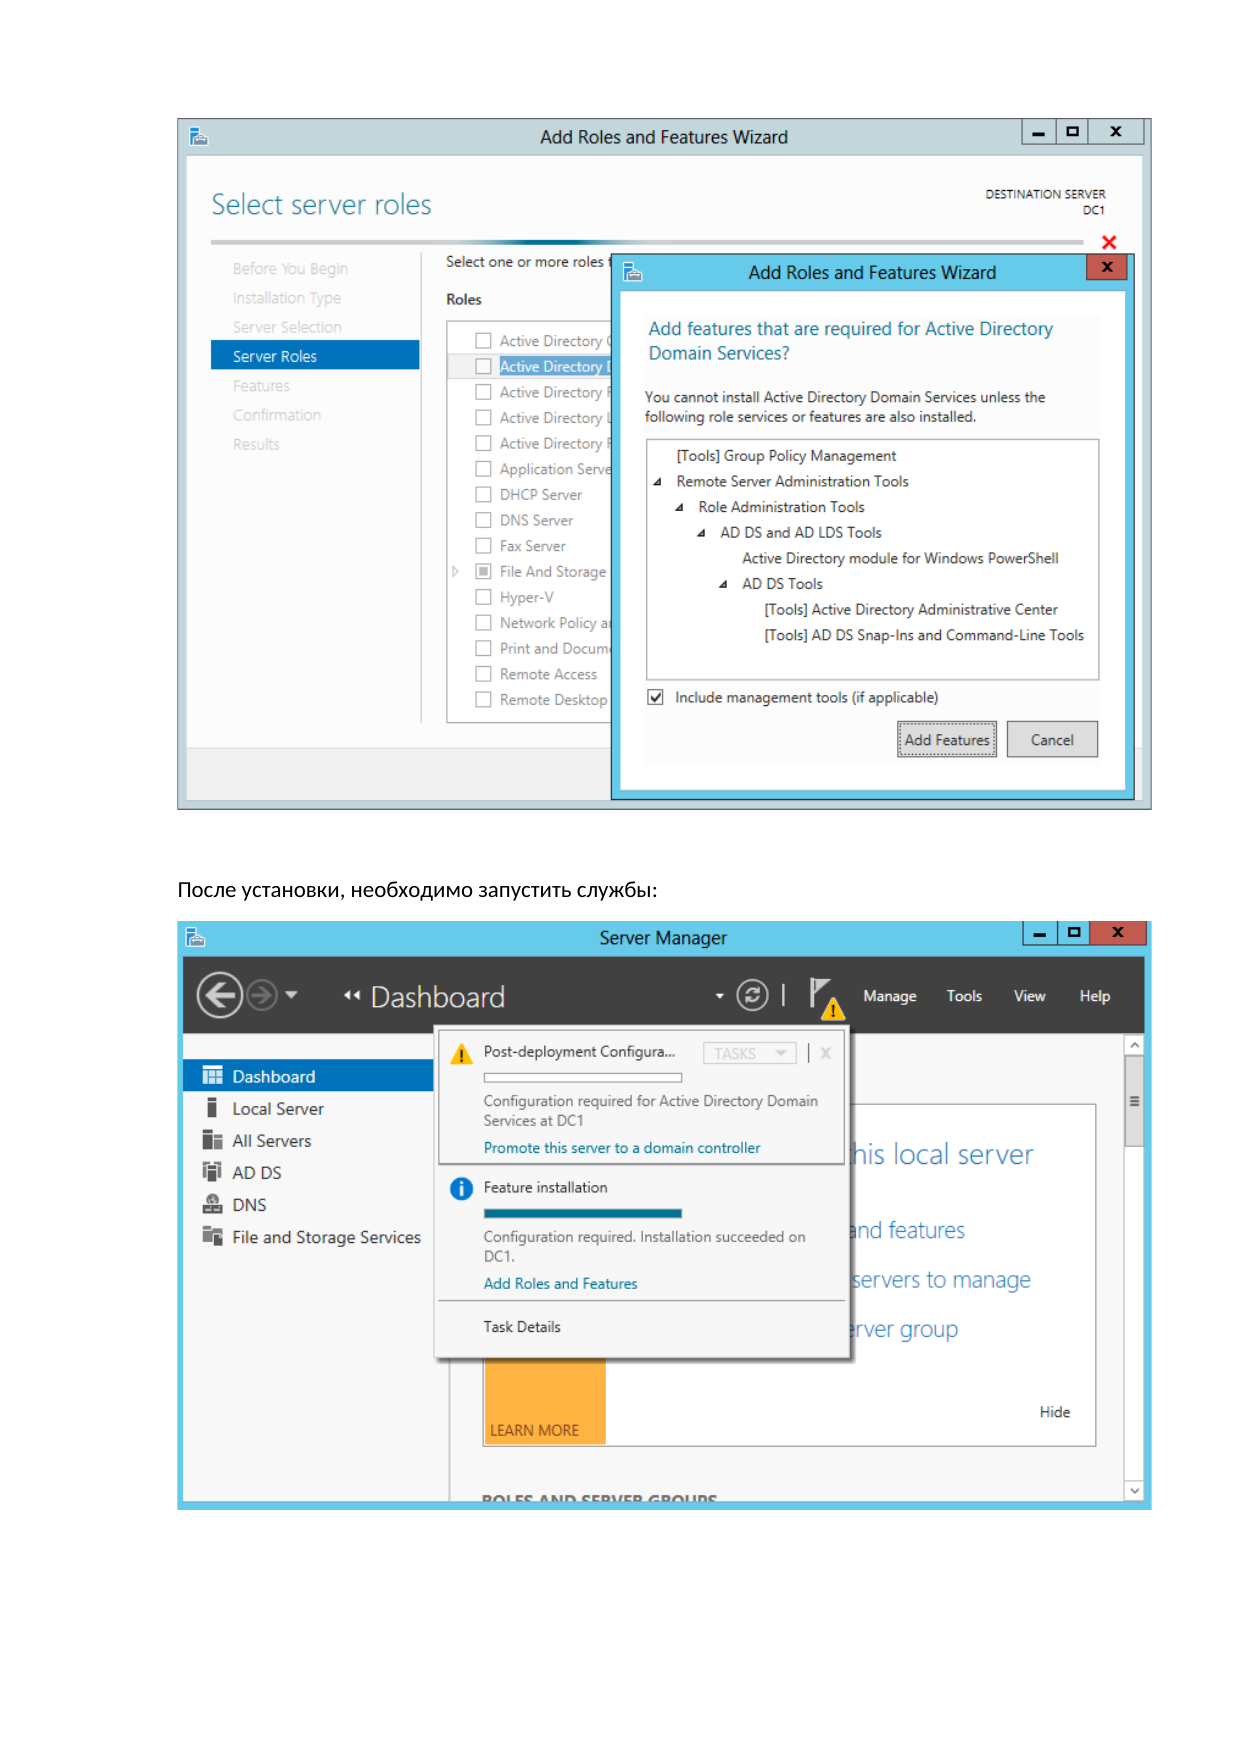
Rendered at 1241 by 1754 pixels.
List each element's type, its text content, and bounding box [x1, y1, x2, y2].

text После установки, необходимо запустить службы: [177, 875, 1152, 903]
picture [177, 118, 1152, 810]
picture [177, 921, 1152, 1510]
